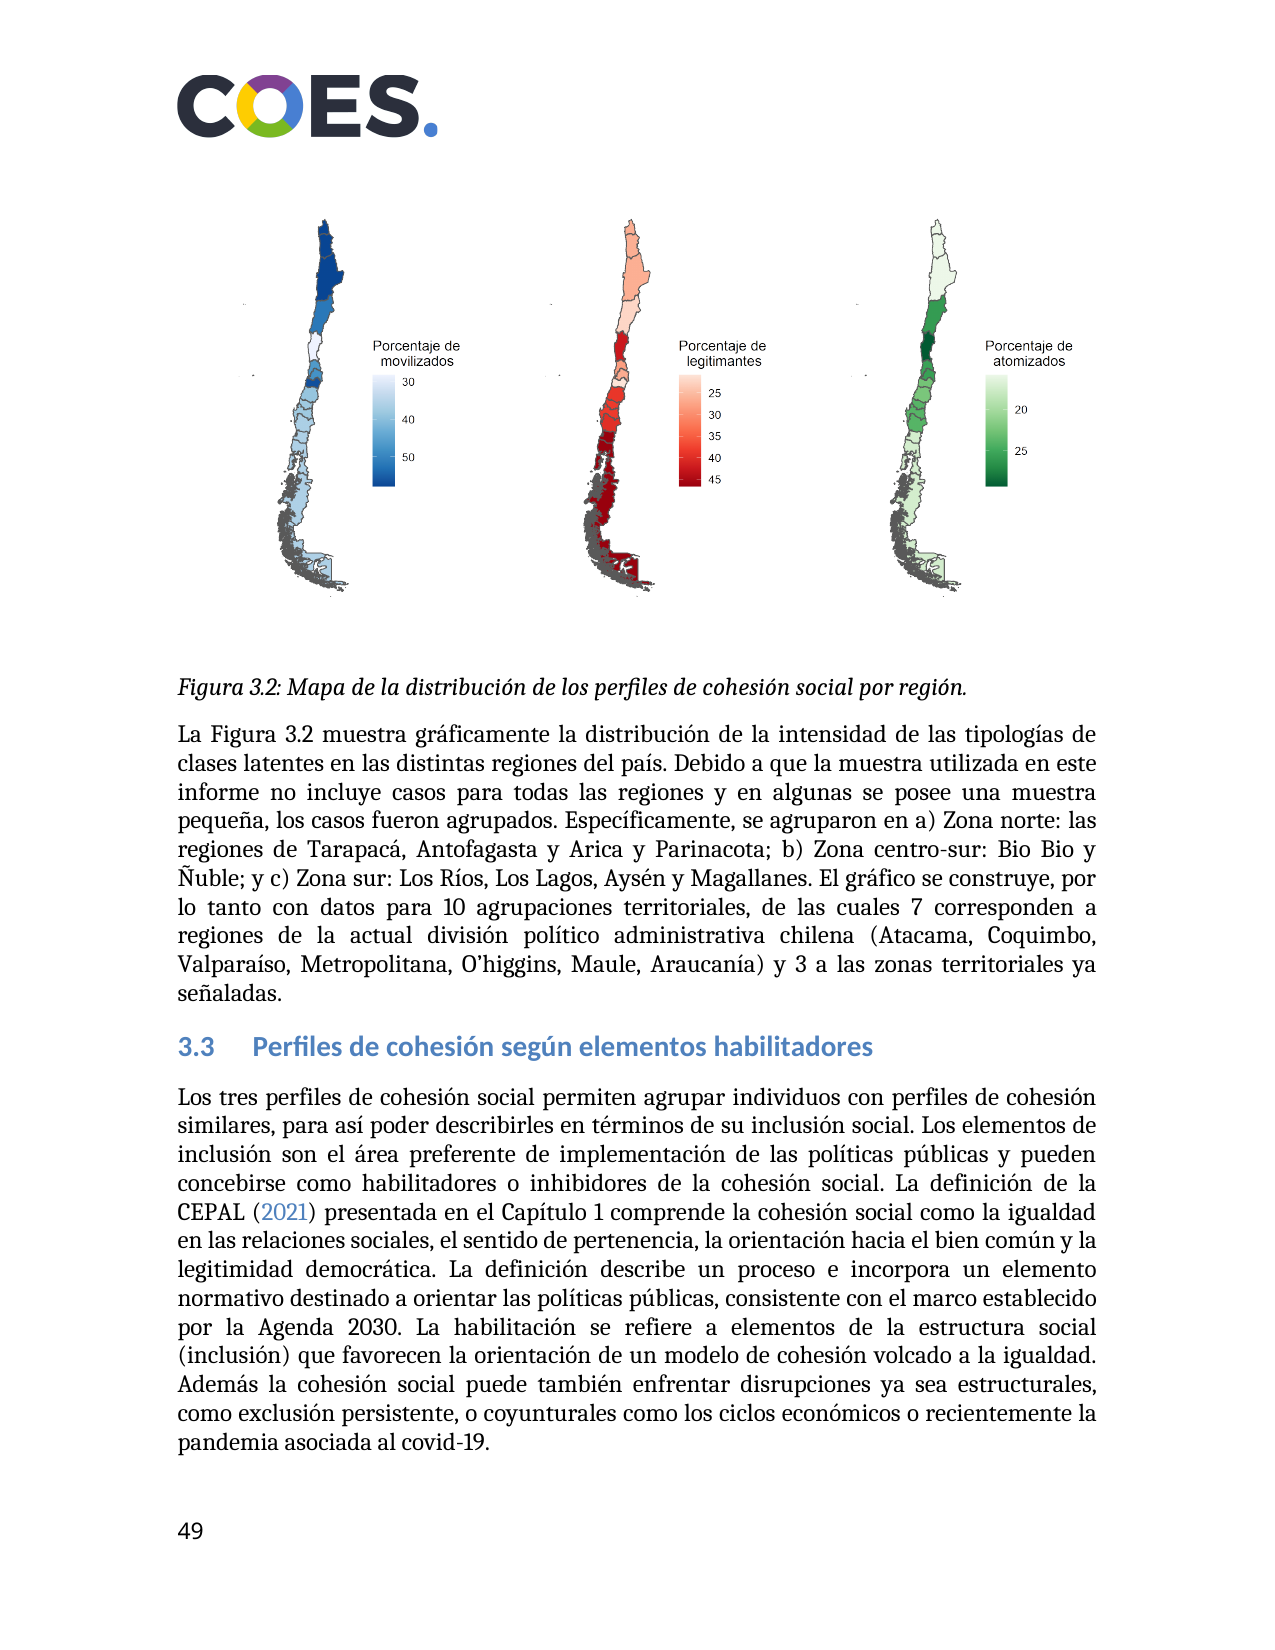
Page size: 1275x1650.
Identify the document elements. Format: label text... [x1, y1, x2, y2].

picture [177, 75, 438, 146]
text La Figura 3.2 muestra gráficamente la distribución de la intensidad de las tipologías de clases latentes en las distintas regiones del país. Debido a que la muestra utilizada en este informe no incluye casos para todas las regiones y en algunas se posee una muestra pequeña, los casos fueron agrupados. Específicamente, se agruparon en a) Zona norte: las regiones de Tarapacá, Antofagasta y Arica y Parinacota; b) Zona centro-sur: Bio Bio y Ñuble; y c) Zona sur: Los Ríos, Los Lagos, Aysén y Magallanes. El gráfico se construye, por lo tanto con datos para 10 agrupaciones territoriales, de las cuales 7 corresponden a regiones de la actual división político administrativa chilena (Atacama, Coquimbo, Valparaíso, Metropolitana, O’higgins, Maule, Araucanía) y 3 a las zonas territoriales ya señaladas. [177, 720, 1098, 1007]
text Figura 3.2: Mapa de la distribución de los perfiles de cohesión social por región. [177, 672, 1098, 701]
picture [196, 174, 1115, 652]
subtitle 3.3 Perfiles de cohesión según elementos habilitadores [177, 1028, 1098, 1064]
text Los tres perfiles de cohesión social permiten agrupar individuos con perfiles de cohesión similares, para así poder describirles en términos de su inclusión social. Los elementos de inclusión son el área preferente de implementación de las políticas públicas y pueden concebirse como habilitadores o inhibidores de la cohesión social. La definición de la CEPAL (2021) presentada en el Capítulo 1 comprende la cohesión social como la igualdad en las relaciones sociales, el sentido de pertenencia, la orientación hacia el bien común y la legitimidad democrática. La definición describe un proceso e incorpora un elemento normativo destinado a orientar las políticas públicas, consistente con el marco establecido por la Agenda 2030. La habilitación se refiere a elementos de la estructura social (inclusión) que favorecen la orientación de un modelo de cohesión volcado a la igualdad. Además la cohesión social puede también enfrentar disrupciones ya sea estructurales, como exclusión persistente, o coyunturales como los ciclos económicos o recientemente la pandemia asociada al covid-19. [177, 1083, 1098, 1456]
